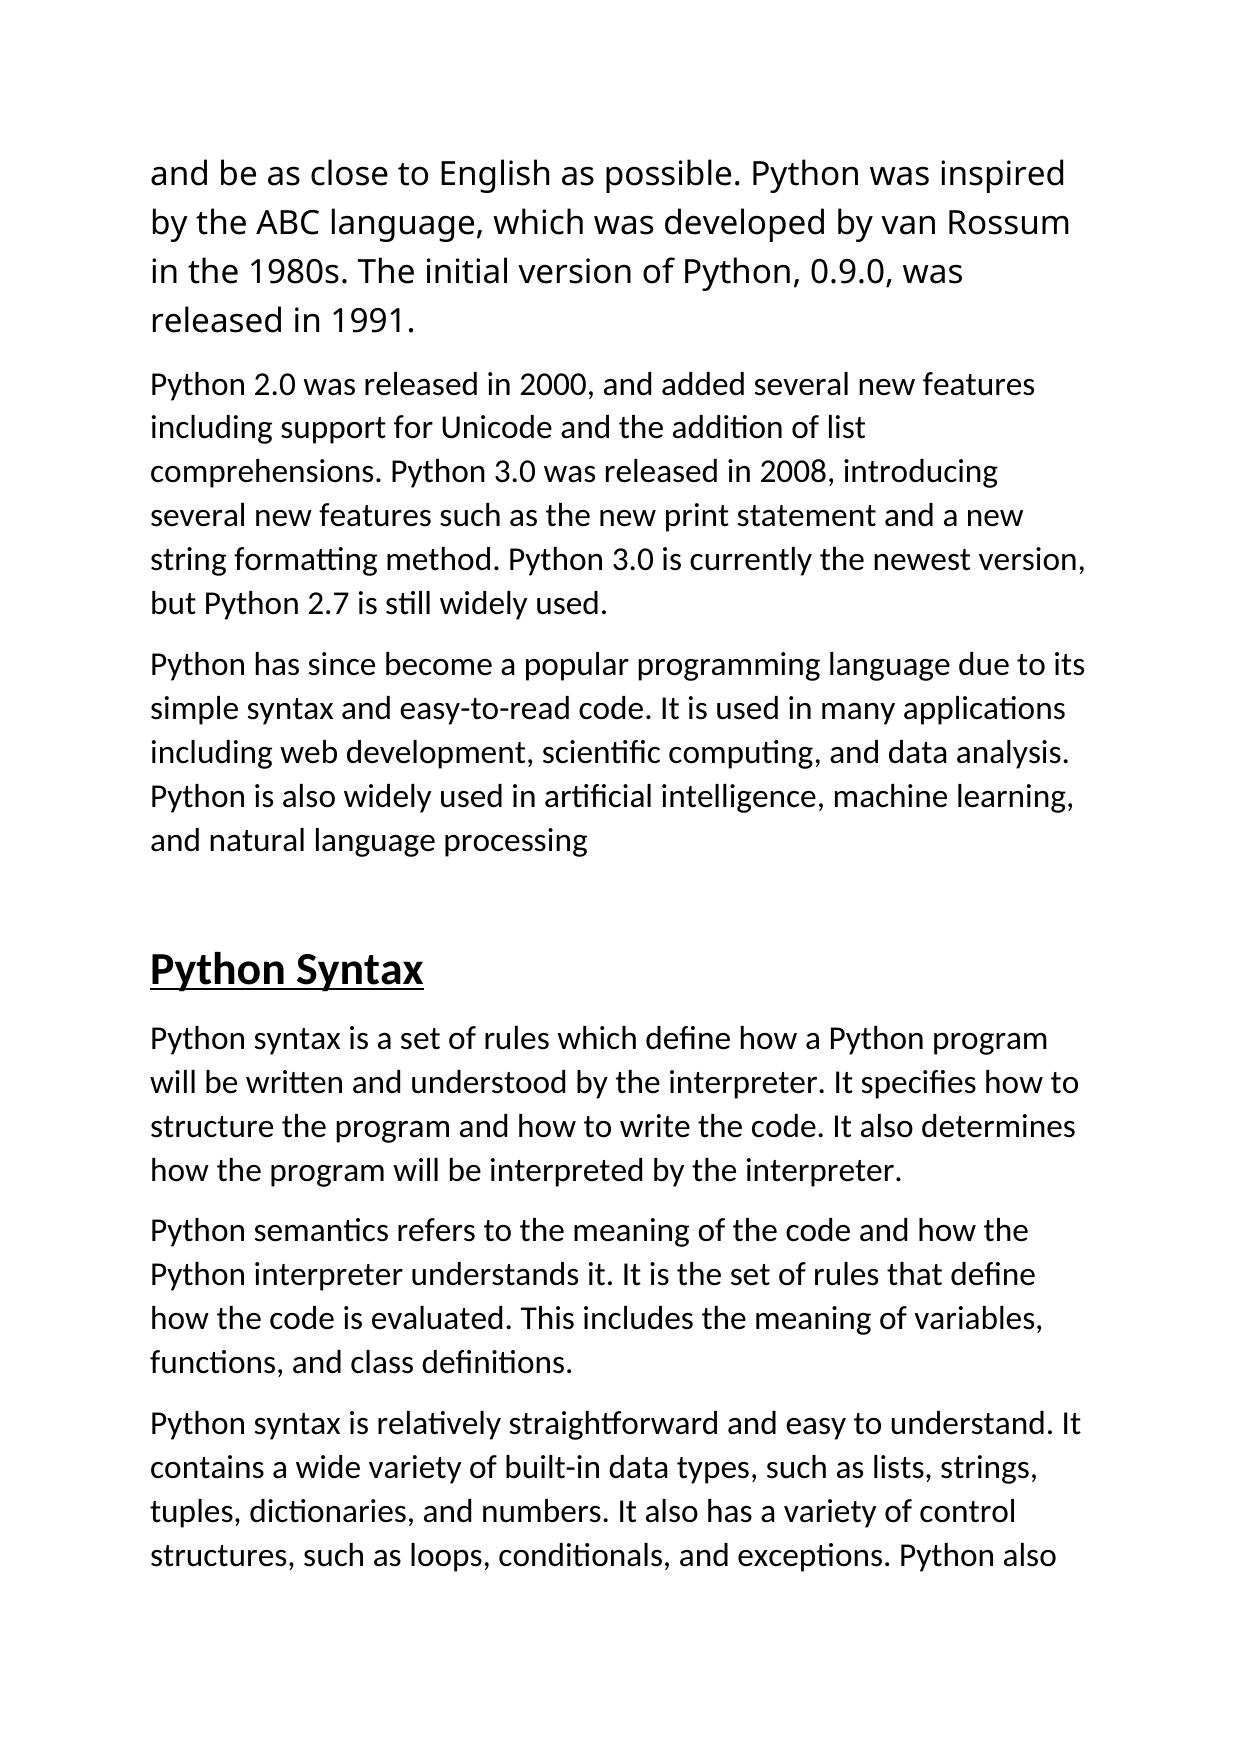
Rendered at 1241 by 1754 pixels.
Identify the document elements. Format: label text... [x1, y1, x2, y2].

text Python semantics refers to the meaning of the code and how the Python interpreter understands it. It is the set of rules that define how the code is evaluated. This includes the meaning of variables, functions, and class definitions. [150, 1209, 1090, 1382]
text Python syntax is a set of rules which define how a Python program will be written and understood by the interpreter. It specifies how to structure the program and how to write the code. It also determines how the program will be interpreted by the interpreter. [150, 1017, 1090, 1189]
text Python Syntax [150, 940, 1090, 996]
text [150, 1402, 1090, 1574]
text Python has since become a popular programming language due to its simple syntax and easy-to-read code. It is used in many applications including web development, scientific computing, and data analysis. Python is also widely used in artificial intelligence, machine learning, and natural language processing [150, 643, 1090, 859]
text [150, 150, 1090, 342]
text Python 2.0 was released in 2000, and added several new features including support for Unicode and the addition of list comprehensions. Python 3.0 was released in 2008, introducing several new features such as the new print statement and a new string formatting method. Python 3.0 is currently the newest version, but Python 2.7 is still widely used. [150, 362, 1090, 623]
